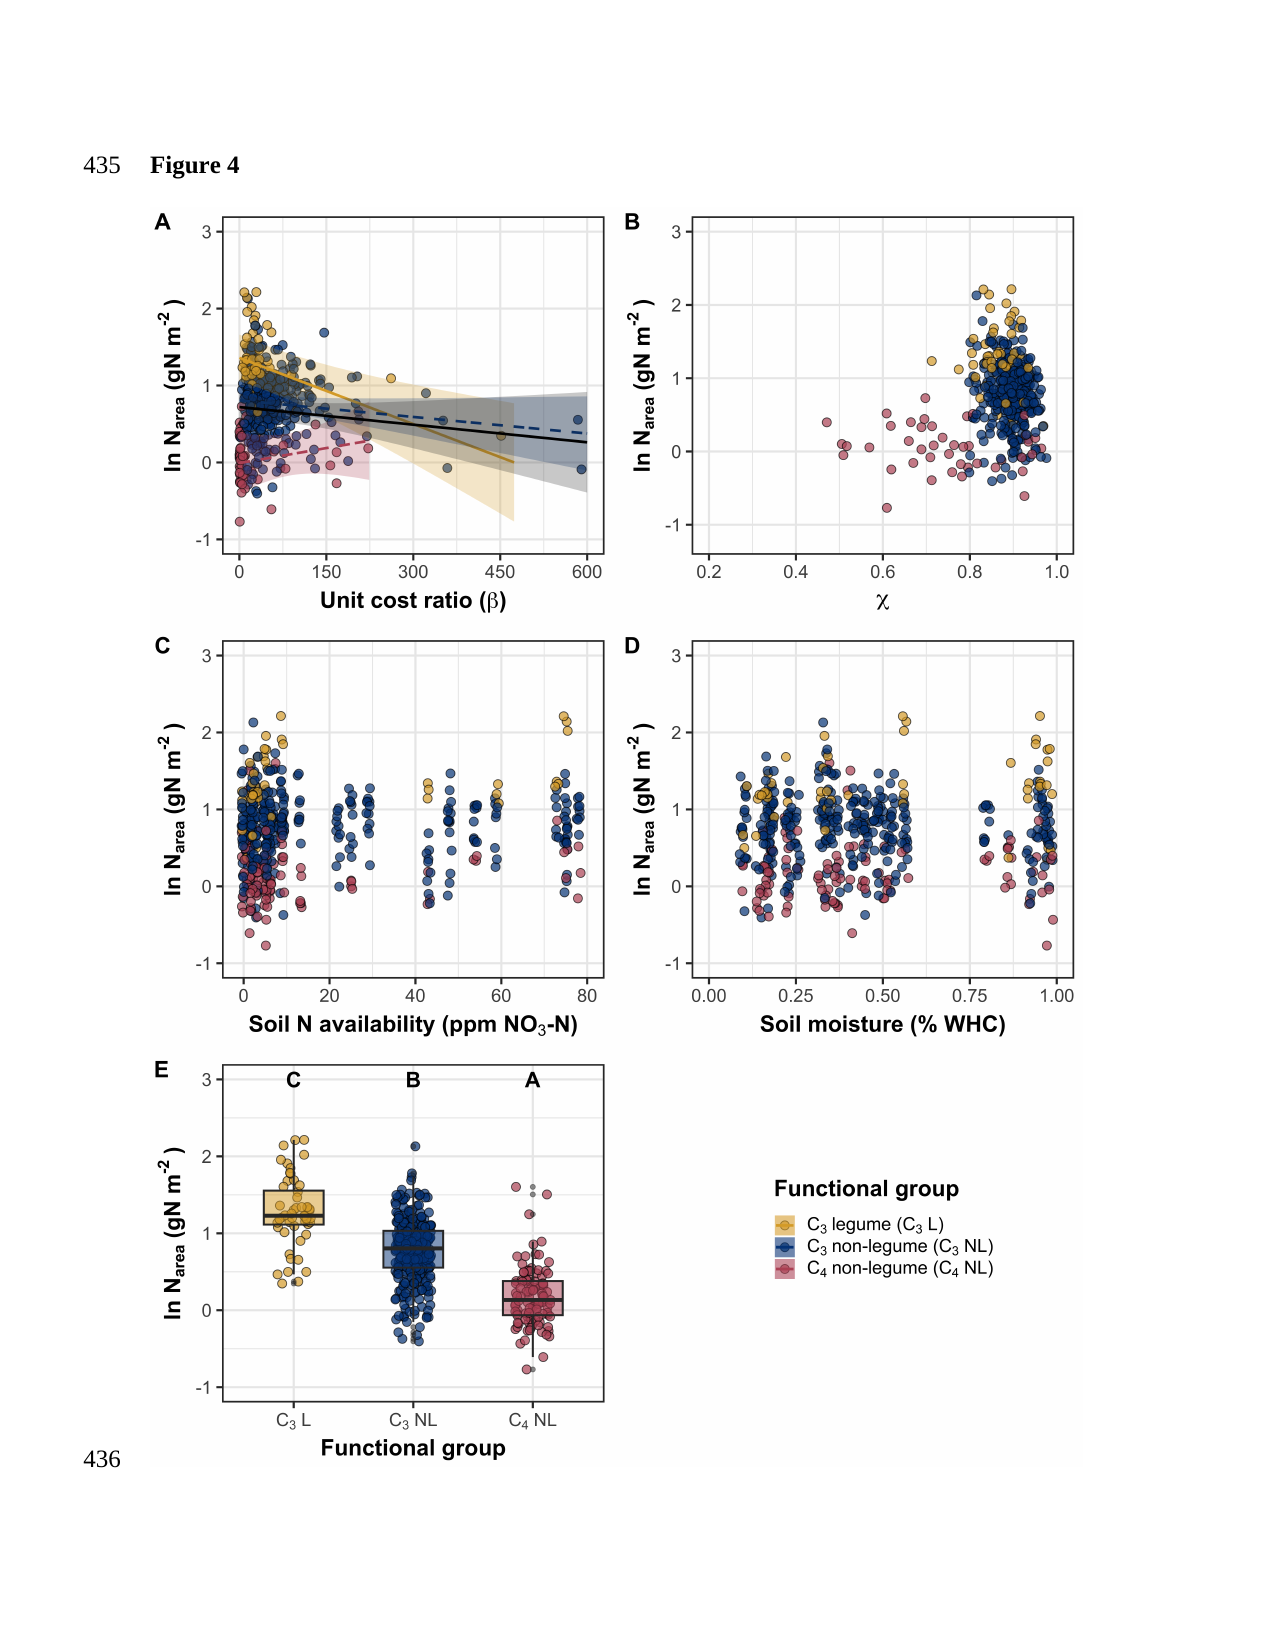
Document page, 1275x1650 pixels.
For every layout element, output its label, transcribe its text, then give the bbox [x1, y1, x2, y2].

picture [150, 207, 1084, 1467]
text Figure 4 [150, 150, 1125, 179]
